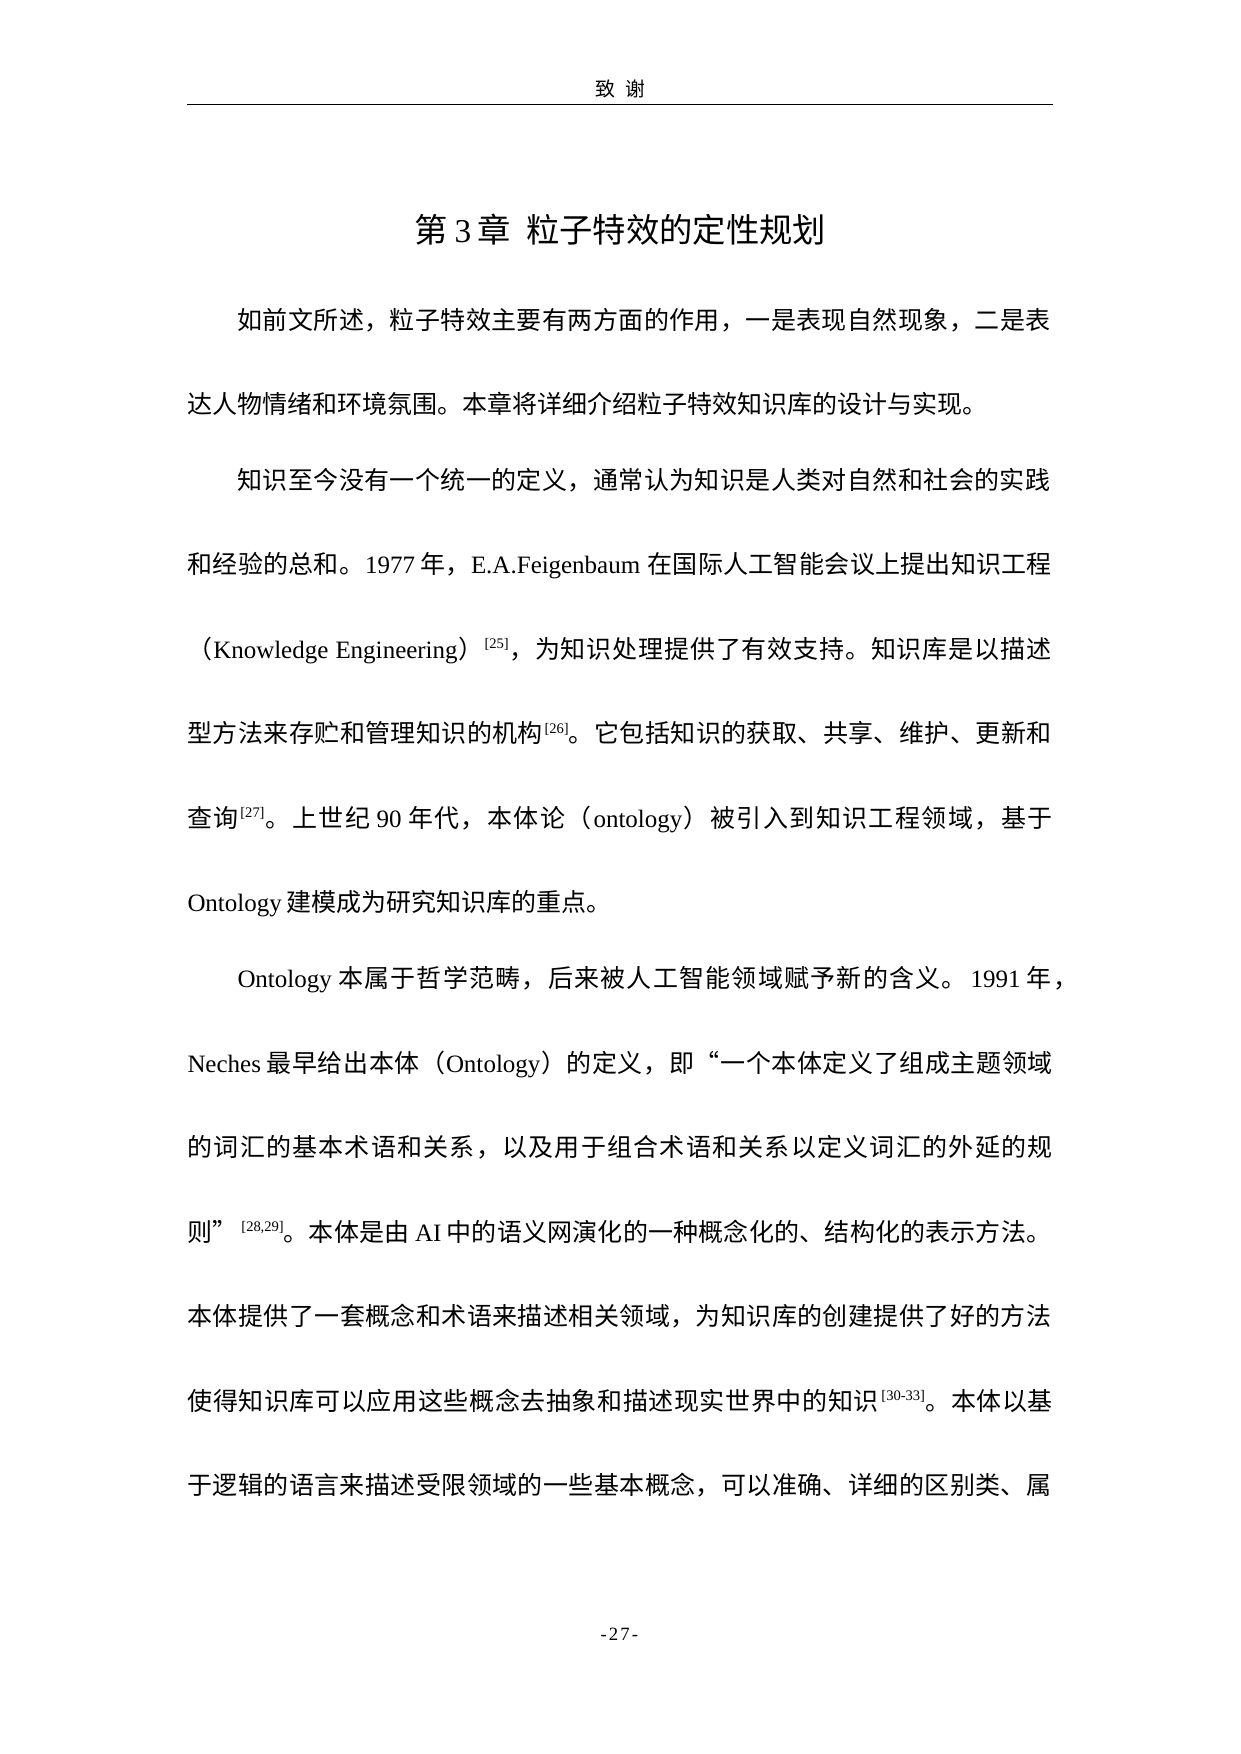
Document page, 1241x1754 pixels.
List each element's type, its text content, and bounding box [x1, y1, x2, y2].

text 知识至今没有一个统一的定义，通常认为知识是人类对自然和社会的实践和经验的总和。1977年，E.A.Feigenbaum 在国际人工智能会议上提出知识工程（Knowledge Engineering）[]，为知识处理提供了有效支持。知识库是以描述型方法来存贮和管理知识的机构[]。它包括知识的获取、共享、维护、更新和查询[]。上世纪90年代，本体论（ontology）被引入到知识工程领域，基于Ontology建模成为研究知识库的重点。 [187, 446, 1053, 933]
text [187, 944, 1053, 1516]
subtitle 第3章 粒子特效的定性规划 [187, 196, 1053, 261]
text 如前文所述，粒子特效主要有两方面的作用，一是表现自然现象，二是表达人物情绪和环境氛围。本章将详细介绍粒子特效知识库的设计与实现。 [187, 286, 1053, 435]
